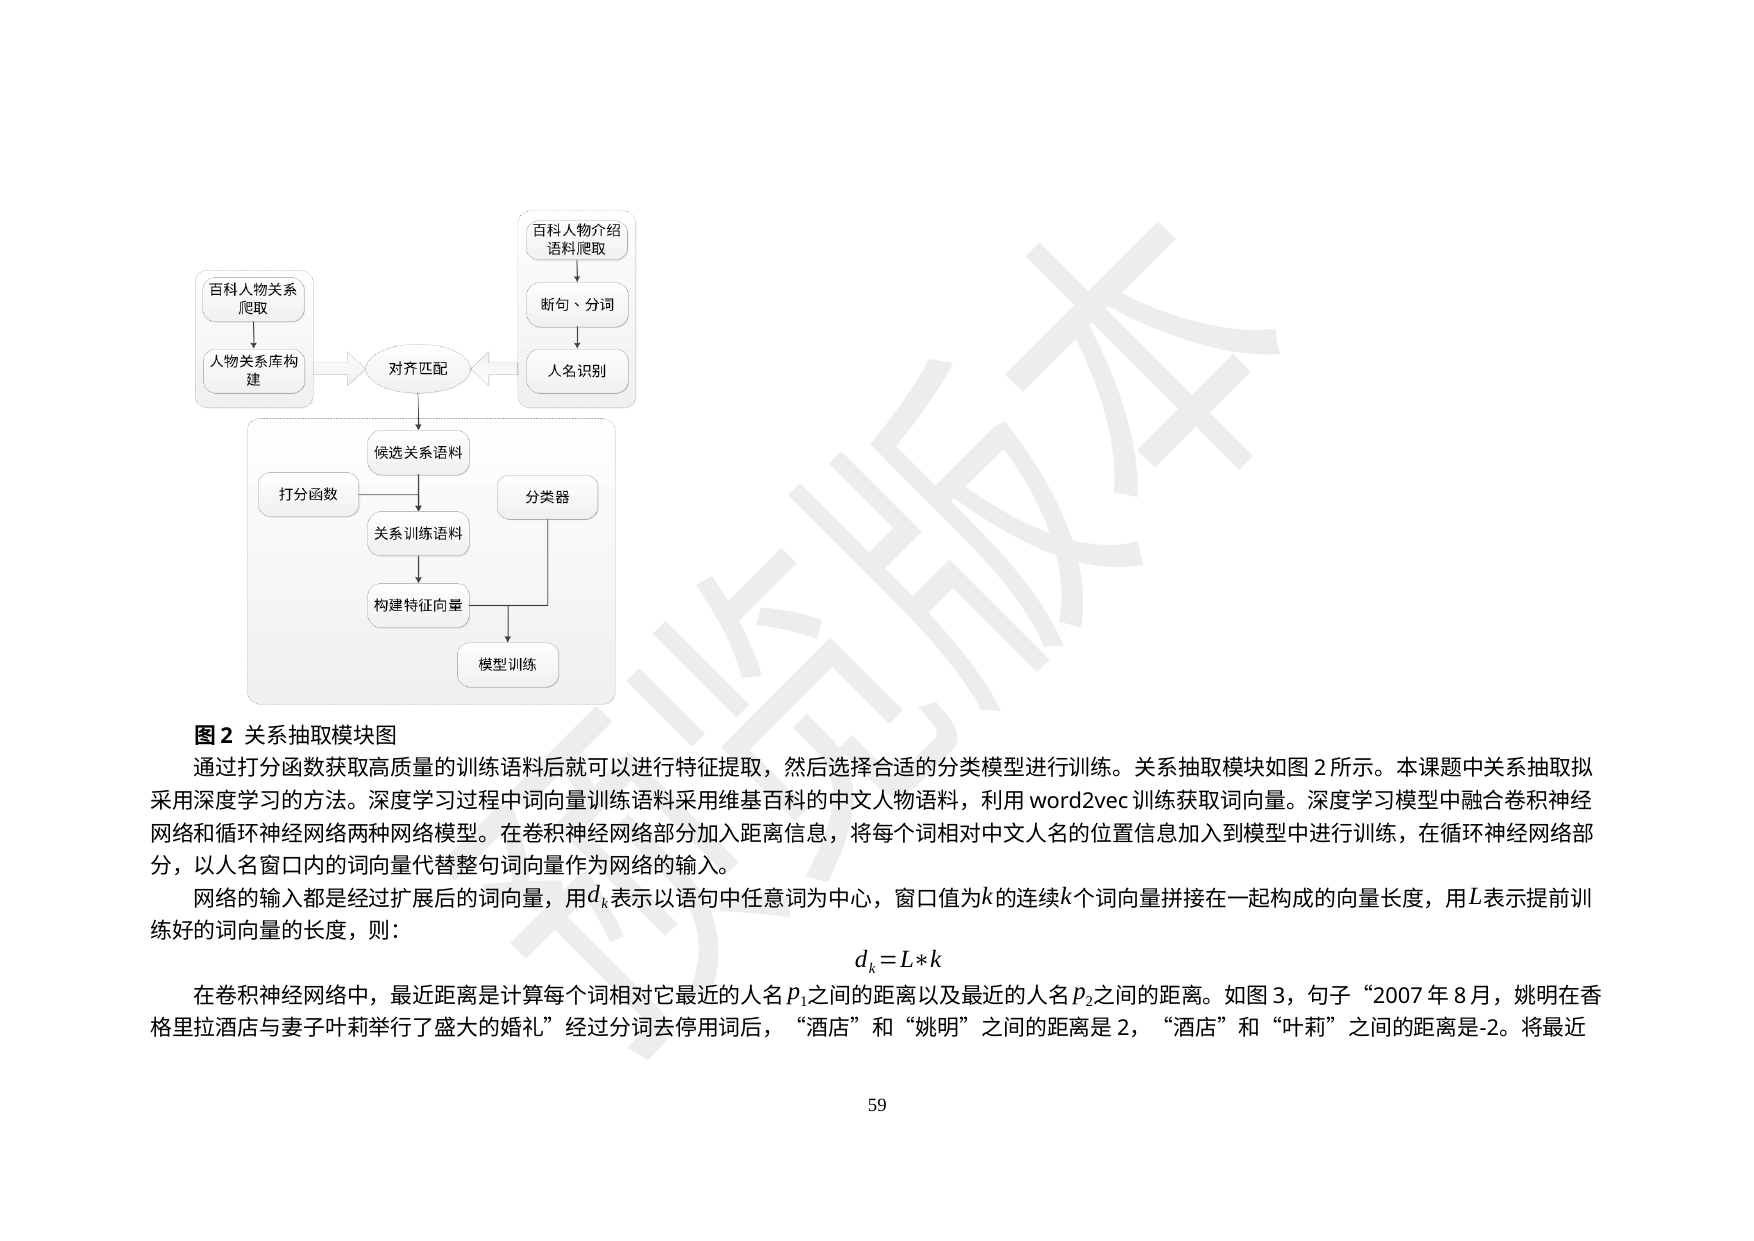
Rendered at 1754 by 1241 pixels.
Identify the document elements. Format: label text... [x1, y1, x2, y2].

text 图2 关系抽取模块图 [150, 718, 1604, 750]
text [150, 978, 1604, 1043]
text 通过打分函数获取高质量的训练语料后就可以进行特征提取，然后选择合适的分类模型进行训练。关系抽取模块如图2所示。本课题中关系抽取拟采用深度学习的方法。深度学习过程中词向量训练语料采用维基百科的中文人物语料，利用word2vec训练获取词向量。深度学习模型中融合卷积神经网络和循环神经网络两种网络模型。在卷积神经网络部分加入距离信息，将每个词相对中文人名的位置信息加入到模型中进行训练，在循环神经网络部分，以人名窗口内的词向量代替整句词向量作为网络的输入。 [150, 750, 1604, 880]
text 网络的输入都是经过扩展后的词向量，用表示以语句中任意词为中心，窗口值为的连续个词向量拼接在一起构成的向量长度，用表示提前训练好的词向量的长度，则： [150, 880, 1604, 945]
